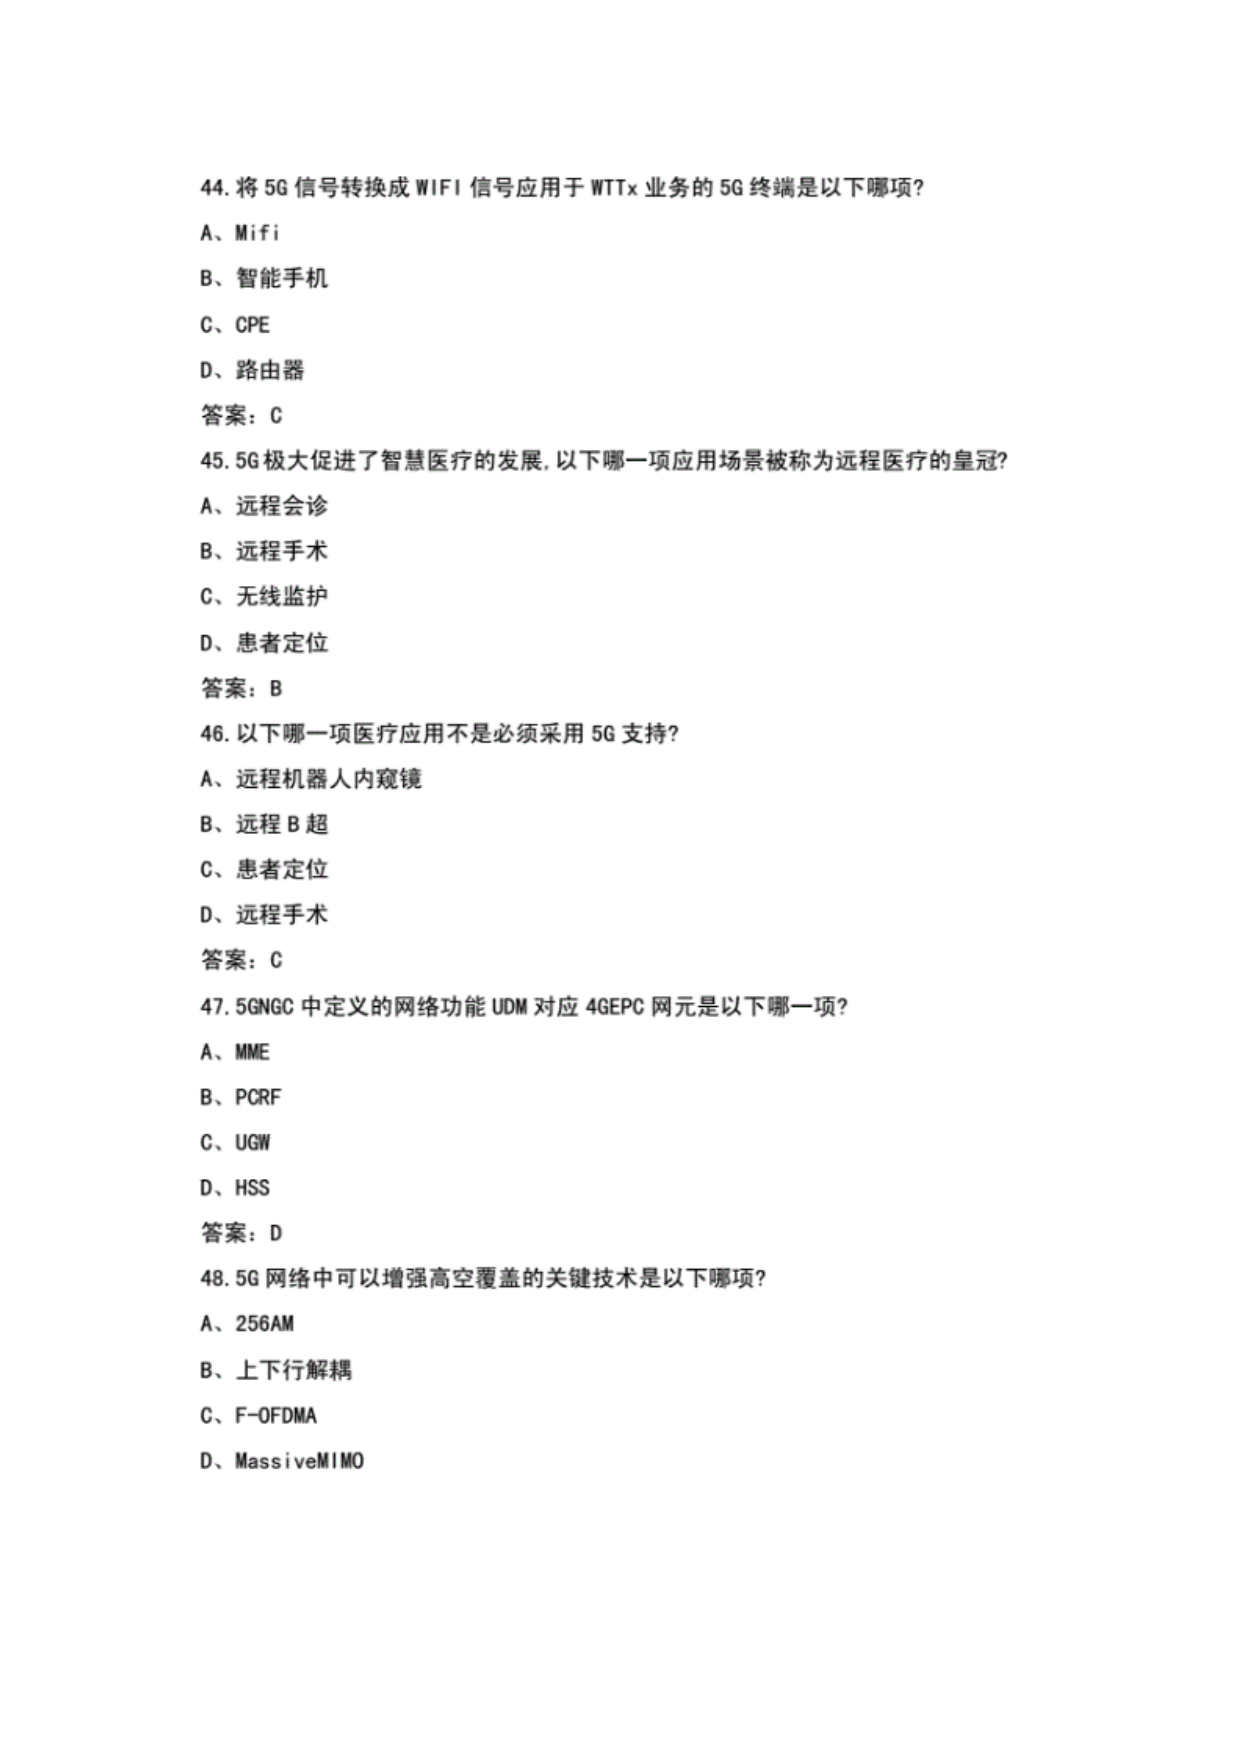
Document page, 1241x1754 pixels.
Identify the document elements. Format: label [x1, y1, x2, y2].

picture [187, 162, 1025, 1477]
